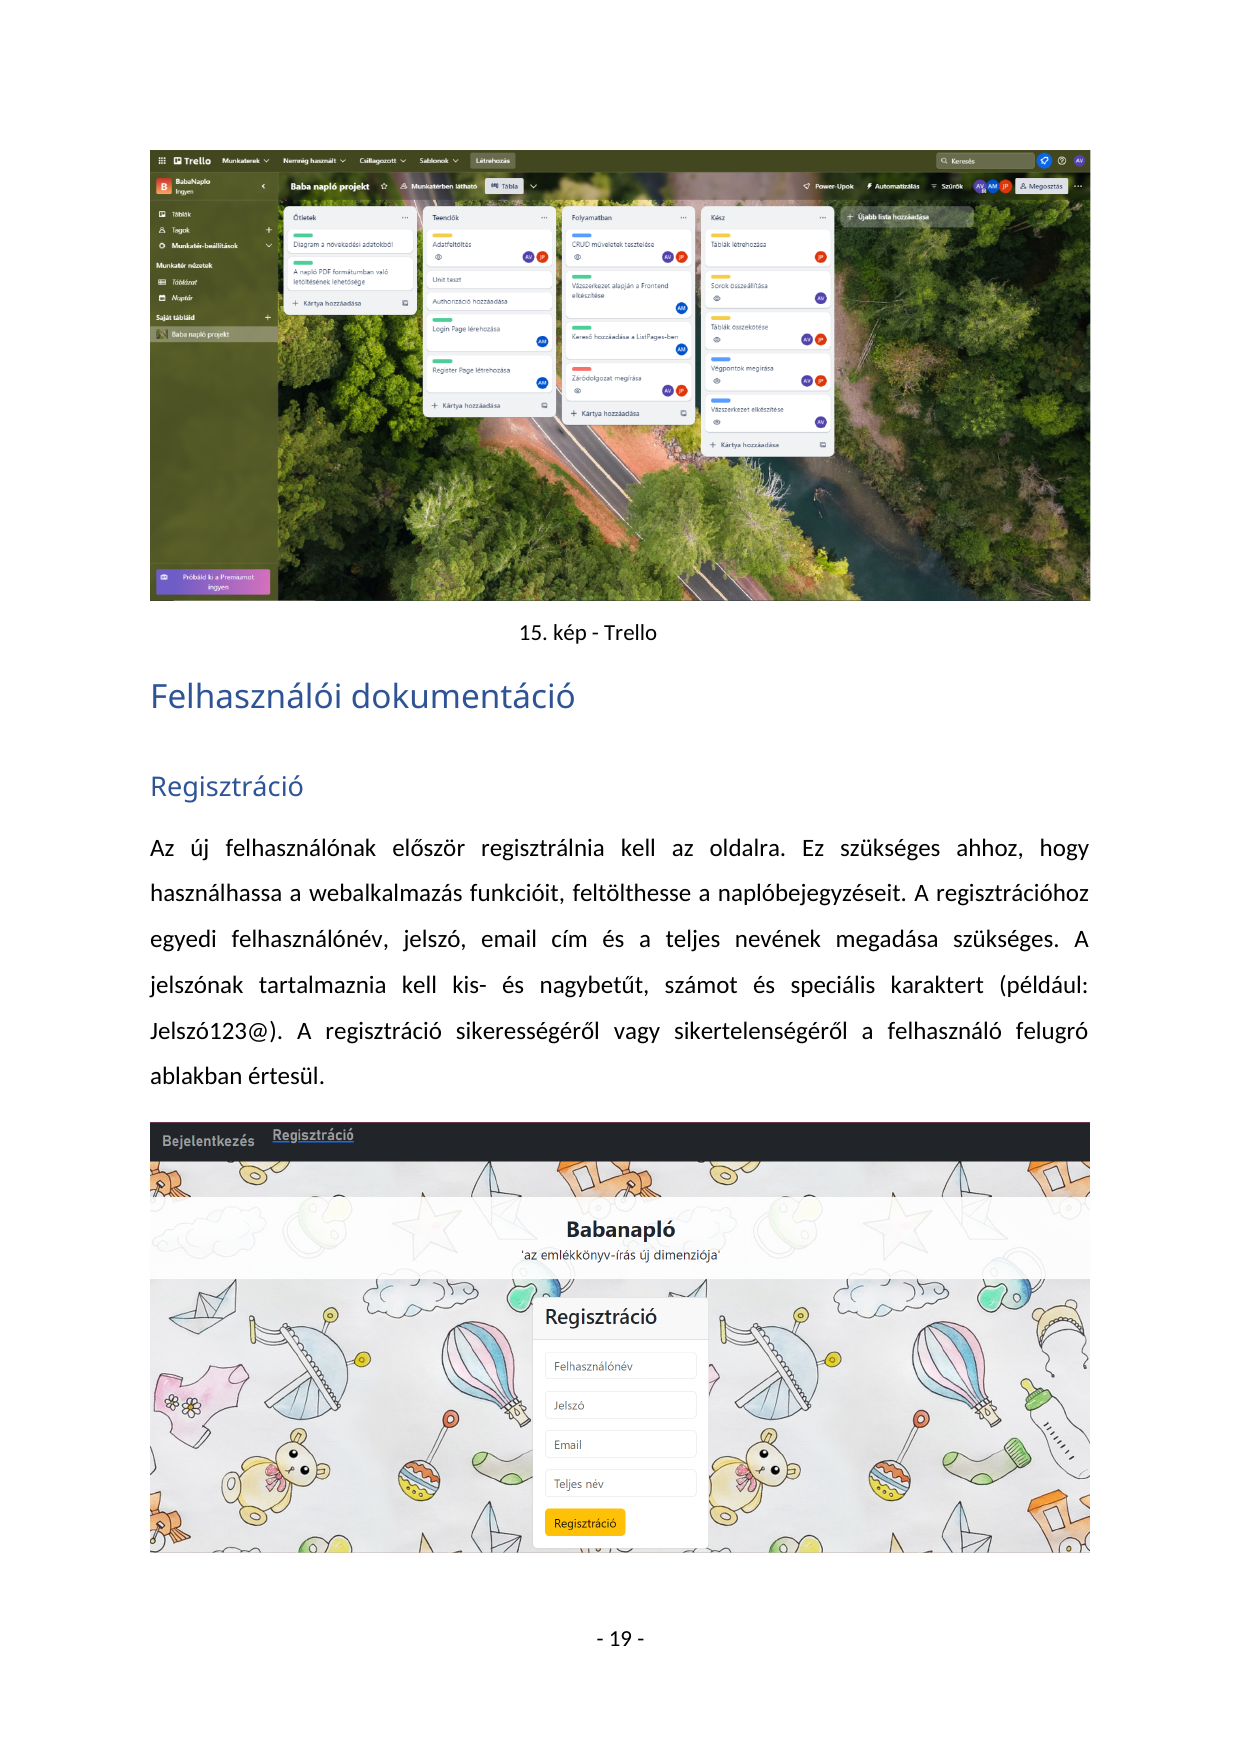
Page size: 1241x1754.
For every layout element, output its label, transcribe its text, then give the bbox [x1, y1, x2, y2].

subtitle Felhasználói dokumentáció [150, 673, 1090, 718]
picture [150, 150, 1091, 601]
text 15. kép - Trello [150, 618, 1090, 646]
picture [150, 1122, 1090, 1553]
text Az új felhasználónak először regisztrálnia kell az oldalra. Ez szükséges ahhoz, hogy használhassa a webalkalmazás funkcióit, feltölthesse a naplóbejegyzéseit. A regisztrációhoz egyedi felhasználónév, jelszó, email cím és a teljes nevének megadása szükséges. A jelszónak tartalmaznia kell kis- és nagybetűt, számot és speciális karaktert (például: Jelszó123@). A regisztráció sikerességéről vagy sikertelenségéről a felhasználó felugró ablakban értesül. [150, 832, 1090, 1091]
subtitle Regisztráció [150, 767, 1090, 804]
